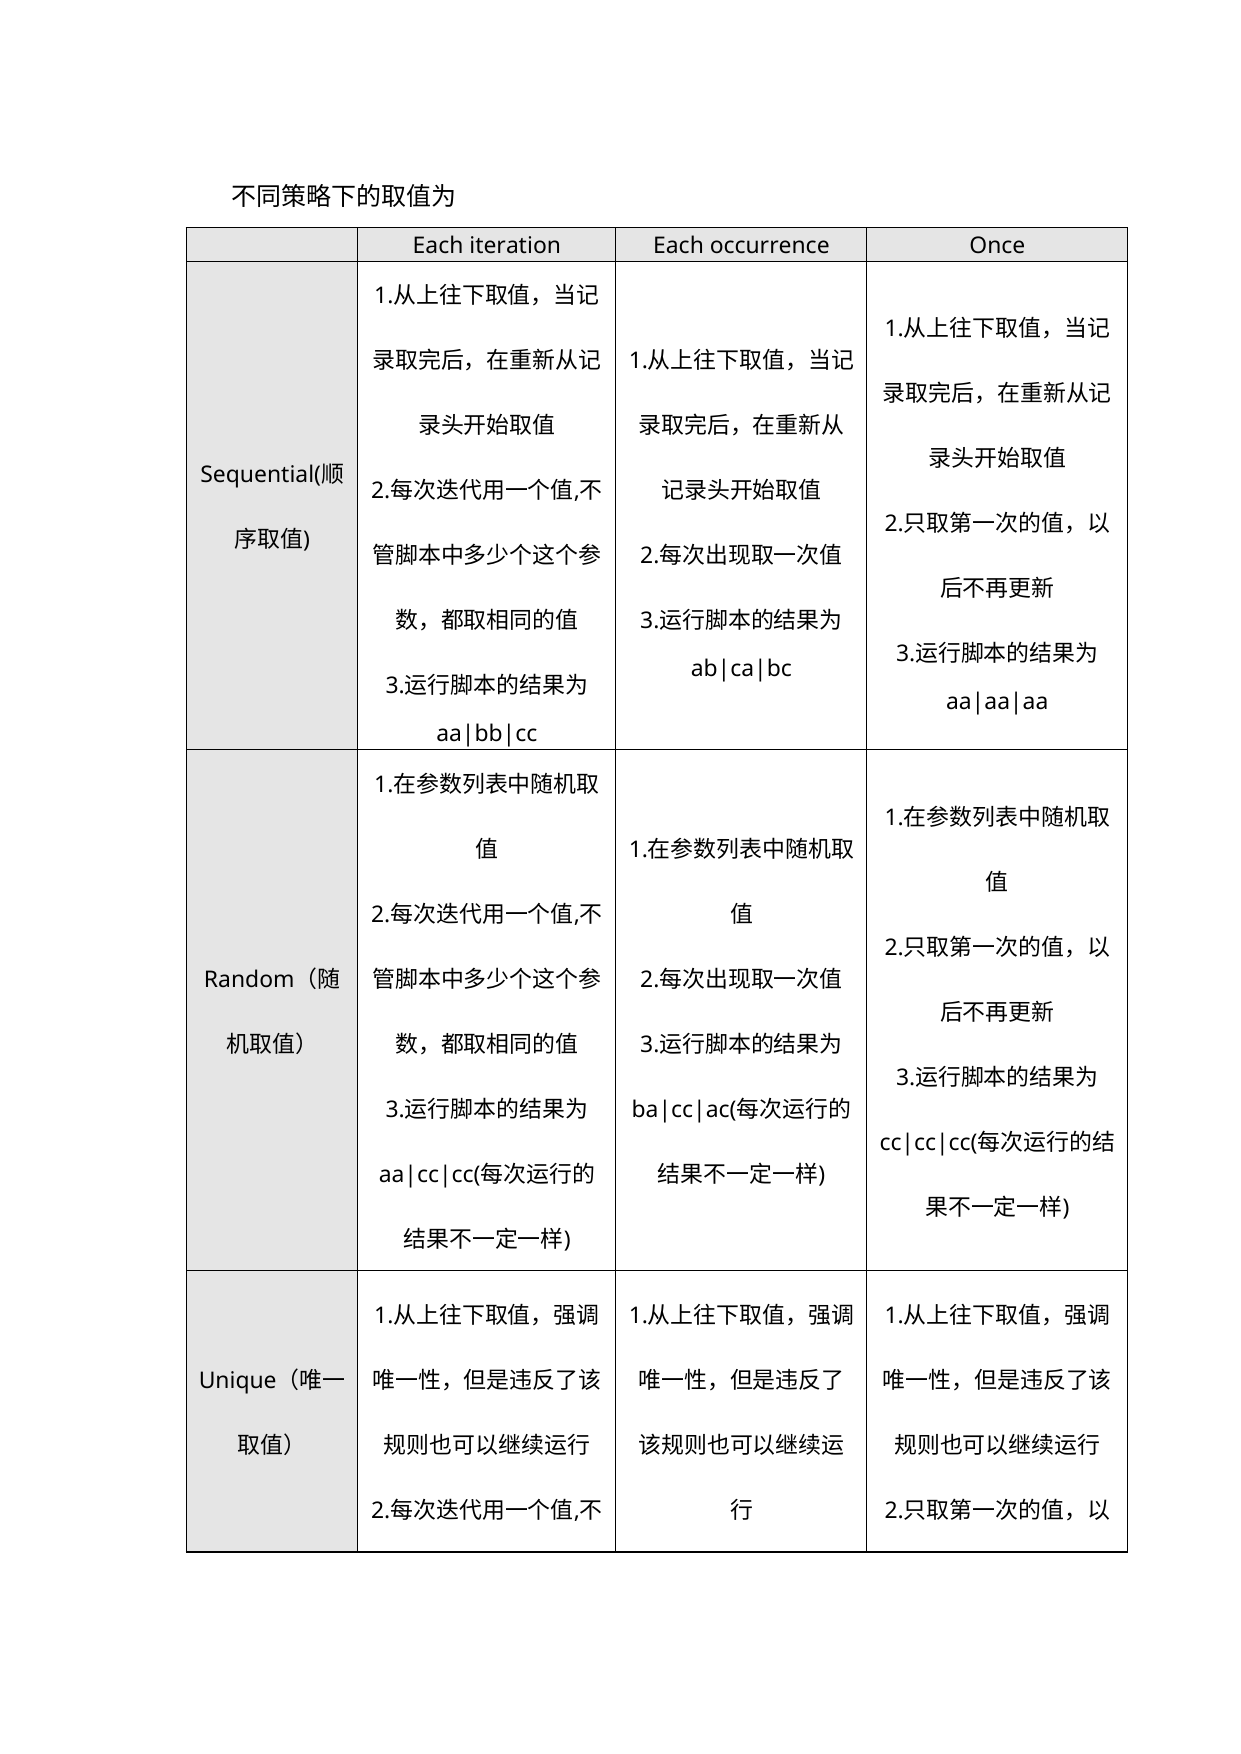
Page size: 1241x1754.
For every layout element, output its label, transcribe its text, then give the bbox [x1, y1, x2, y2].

table_header Each iteration [358, 228, 615, 261]
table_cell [358, 1271, 615, 1551]
table_cell 1.在参数列表中随机取值 2.每次迭代用一个值,不管脚本中多少个这个参数，都取相同的值 3.运行脚本的结果为aa|cc|cc(每次运行的结果不一定一样) [358, 750, 615, 1270]
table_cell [616, 1271, 866, 1551]
table_cell Sequential(顺序取值) [187, 262, 357, 749]
table_header Each occurrence [616, 228, 866, 261]
table_header Once [867, 228, 1127, 261]
table_header [187, 228, 357, 261]
table_cell Unique（唯一取值） [187, 1271, 357, 1551]
table_cell Random（随机取值） [187, 750, 357, 1270]
table_cell 1.从上往下取值，当记录取完后，在重新从记录头开始取值 2.只取第一次的值，以后不再更新 3.运行脚本的结果为aa|aa|aa [867, 262, 1127, 749]
table_cell 1.在参数列表中随机取值 2.每次出现取一次值 3.运行脚本的结果为ba|cc|ac(每次运行的结果不一定一样) [616, 750, 866, 1270]
table_cell 1.在参数列表中随机取值 2.只取第一次的值，以后不再更新 3.运行脚本的结果为cc|cc|cc(每次运行的结果不一定一样) [867, 750, 1127, 1270]
table_cell 1.从上往下取值，当记录取完后，在重新从记录头开始取值 2.每次迭代用一个值,不管脚本中多少个这个参数，都取相同的值 3.运行脚本的结果为aa|bb|cc [358, 262, 615, 749]
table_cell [867, 1271, 1127, 1551]
table_cell 1.从上往下取值，当记录取完后，在重新从记录头开始取值 2.每次出现取一次值 3.运行脚本的结果为ab|ca|bc [616, 262, 866, 749]
list 不同策略下的取值为 [231, 162, 1053, 227]
